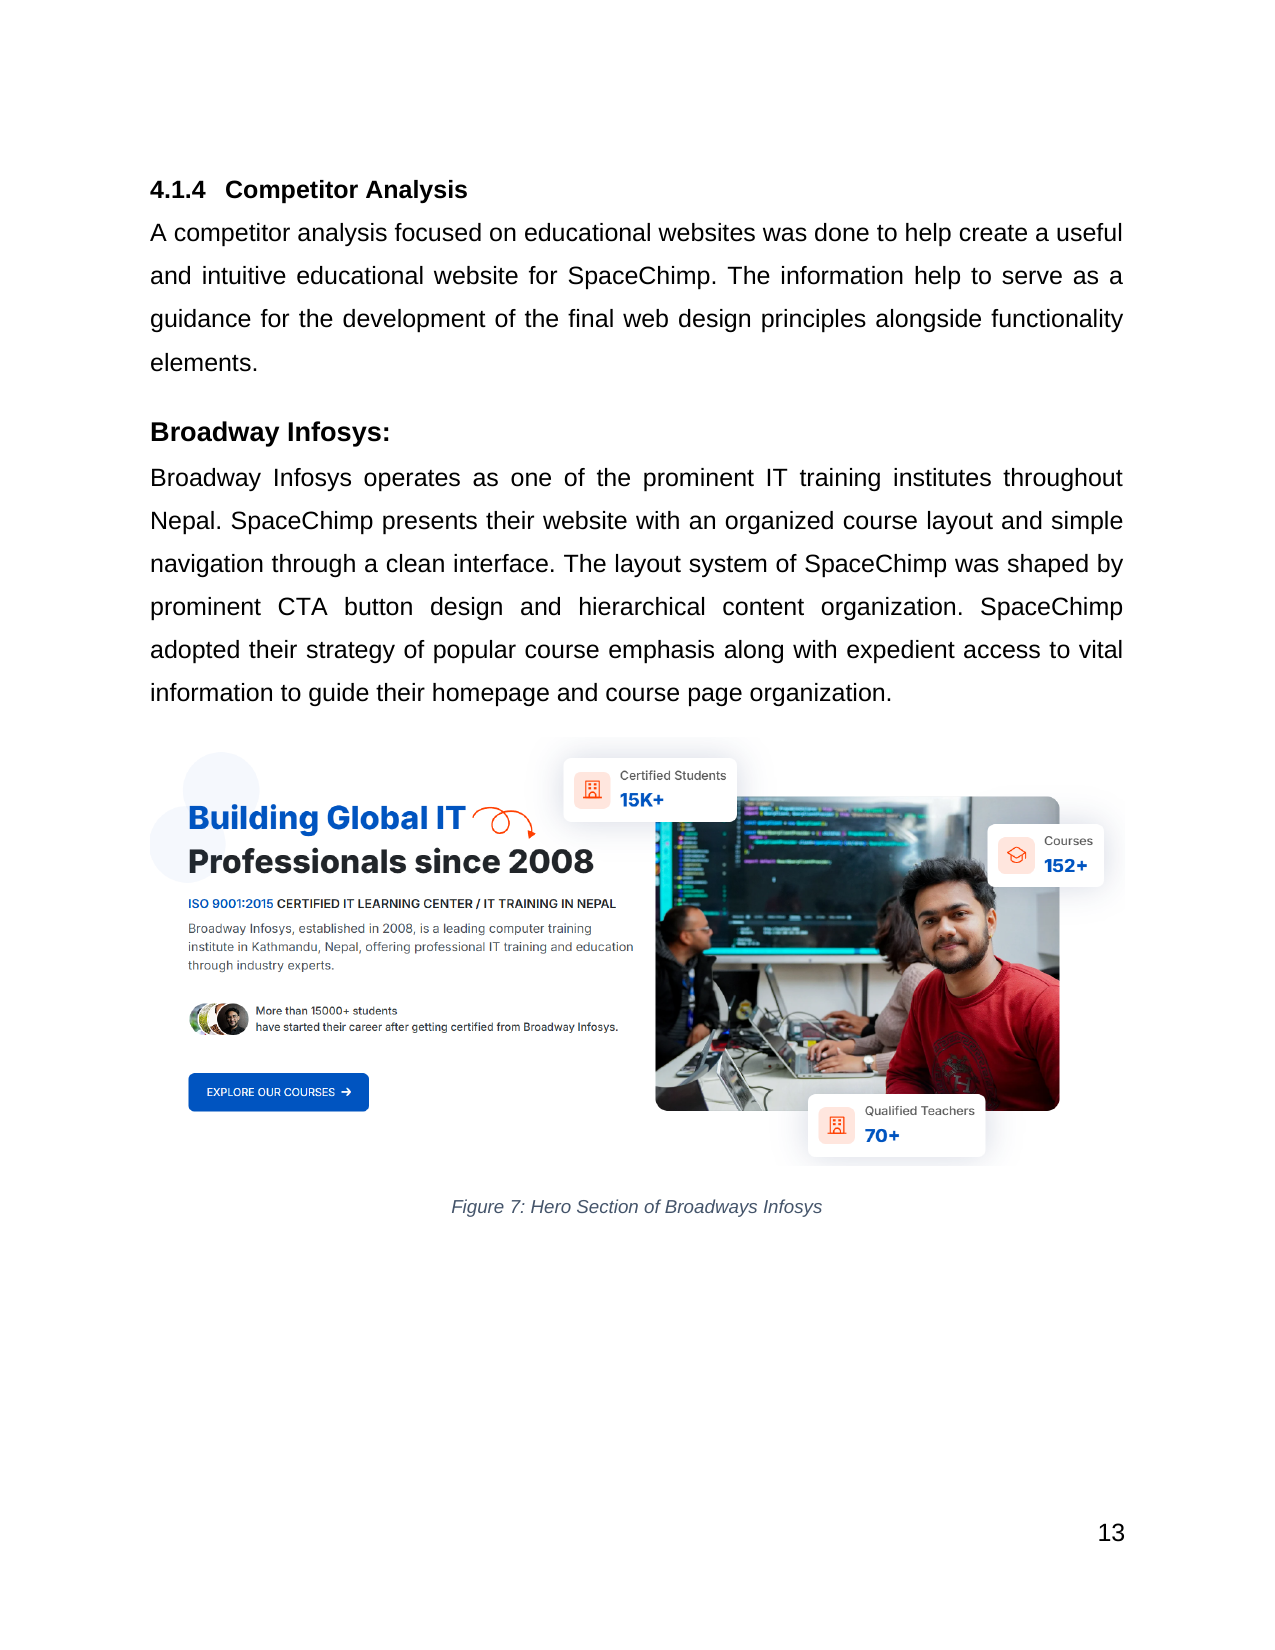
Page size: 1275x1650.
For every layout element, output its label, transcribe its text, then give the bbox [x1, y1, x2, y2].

subtitle Broadway Infosys: [150, 416, 1125, 447]
text Broadway Infosys operates as one of the prominent IT training institutes throughout Nepal. SpaceChimp presents their website with an organized course layout and simple navigation through a clean interface. The layout system of SpaceChimp was shaped by prominent CTA button design and hierarchical content organization. SpaceChimp adopted their strategy of popular course emphasis along with expedient access to vital information to guide their homepage and course page organization. [150, 462, 1125, 707]
text Figure 7: Hero Section of Broadways Infosys [150, 1196, 1125, 1218]
picture [150, 737, 1125, 1166]
subtitle Competitor Analysis [150, 175, 1125, 204]
text A competitor analysis focused on educational websites was done to help create a useful and intuitive educational website for SpaceChimp. The information help to serve as a guidance for the development of the final web design principles alongside functionality elements. [150, 218, 1125, 376]
